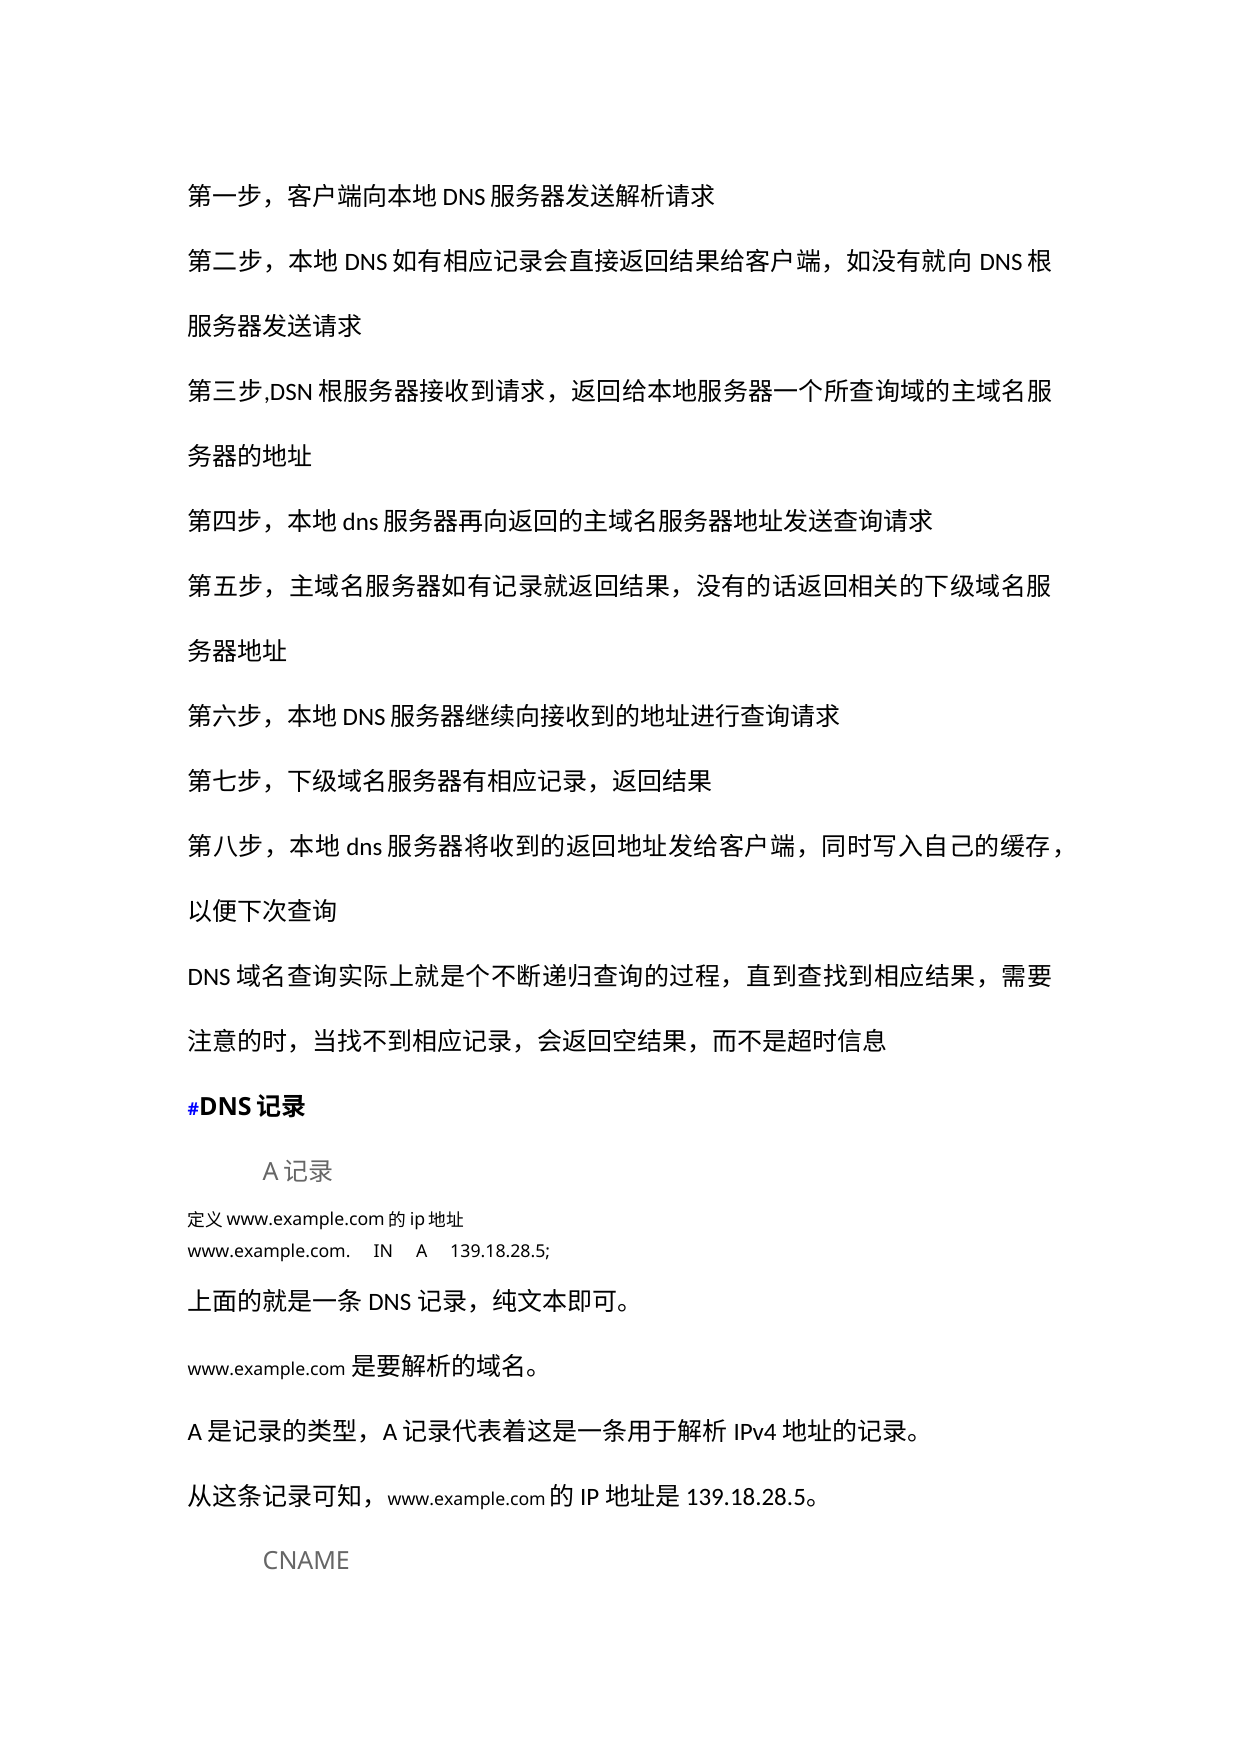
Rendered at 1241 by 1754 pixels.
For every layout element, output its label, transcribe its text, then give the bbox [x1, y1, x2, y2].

text 定义www.example.com的ip地址 [187, 1202, 1053, 1234]
text 第八步，本地dns服务器将收到的返回地址发给客户端，同时写入自己的缓存，以便下次查询 [187, 812, 1053, 942]
text 第三步,DSN根服务器接收到请求，返回给本地服务器一个所查询域的主域名服务器的地址 [187, 357, 1053, 487]
text A 是记录的类型，A 记录代表着这是一条用于解析 IPv4 地址的记录。 [187, 1397, 1053, 1462]
text 从这条记录可知，www.example.com的 IP 地址是 139.18.28.5。 [187, 1462, 1053, 1527]
text www.example.com. IN A 139.18.28.5; [187, 1234, 1053, 1267]
text 第七步，下级域名服务器有相应记录，返回结果 [187, 747, 1053, 812]
text 上面的就是一条 DNS 记录，纯文本即可。 [187, 1267, 1053, 1332]
text A记录 [262, 1137, 978, 1202]
text CNAME [262, 1527, 978, 1592]
text 第二步，本地DNS如有相应记录会直接返回结果给客户端，如没有就向DNS根服务器发送请求 [187, 227, 1053, 357]
subtitle #DNS记录 [187, 1072, 1053, 1137]
text 第一步，客户端向本地DNS服务器发送解析请求 [187, 162, 1053, 227]
text 第五步，主域名服务器如有记录就返回结果，没有的话返回相关的下级域名服务器地址 [187, 552, 1053, 682]
text 第六步，本地DNS服务器继续向接收到的地址进行查询请求 [187, 682, 1053, 747]
text 第四步，本地dns服务器再向返回的主域名服务器地址发送查询请求 [187, 487, 1053, 552]
text www.example.com 是要解析的域名。 [187, 1332, 1053, 1397]
text DNS域名查询实际上就是个不断递归查询的过程，直到查找到相应结果，需要注意的时，当找不到相应记录，会返回空结果，而不是超时信息 [187, 942, 1053, 1072]
